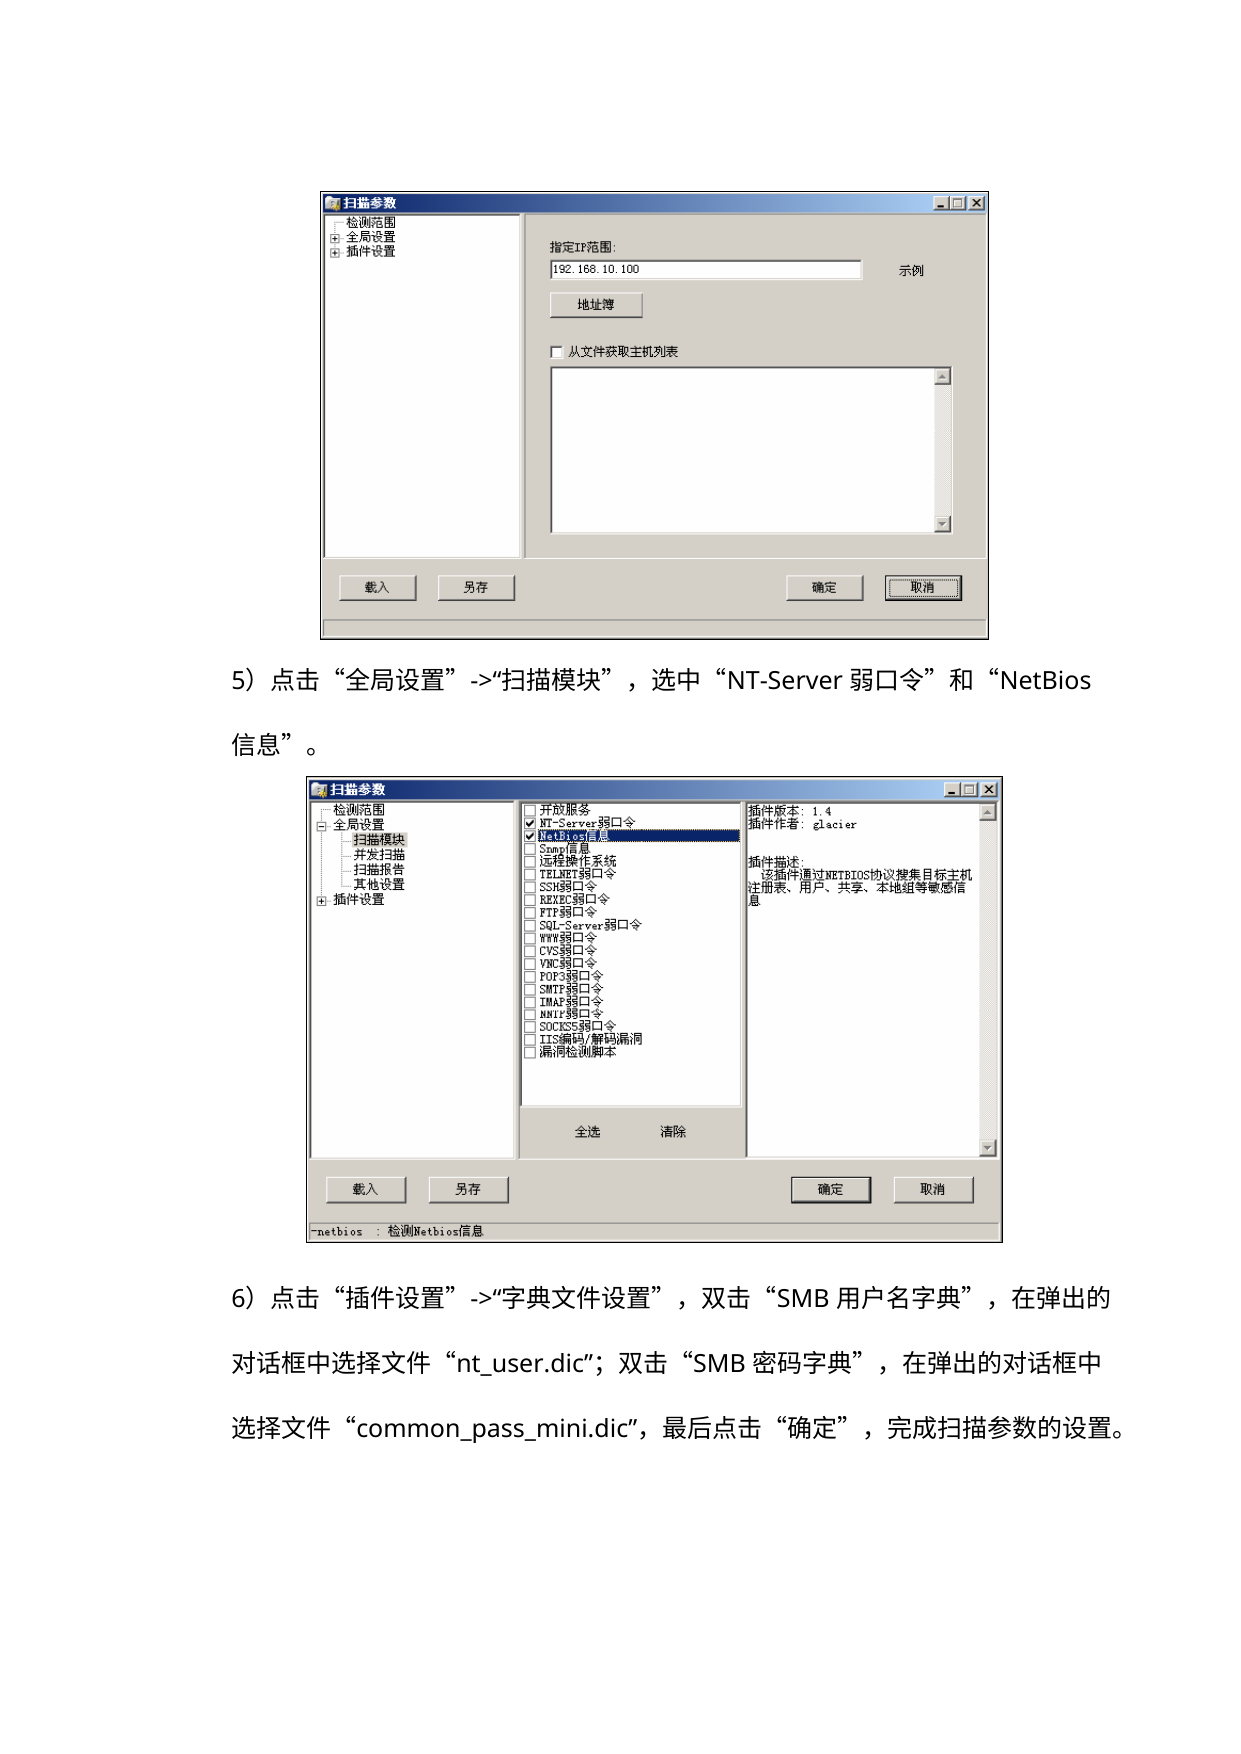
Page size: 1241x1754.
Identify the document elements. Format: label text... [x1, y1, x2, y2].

text 6）点击“插件设置”->“字典文件设置”，双击“SMB 用户名字典”，在弹出的对话框中选择文件“nt_user.dic”；双击“SMB 密码字典”，在弹出的对话框中选择文件“common_pass_mini.dic”，最后点击“确定”，完成扫描参数的设置。 [231, 1264, 1122, 1459]
text 5）点击“全局设置”->“扫描模块”，选中“NT-Server 弱口令”和“NetBios 信息”。 [231, 646, 1122, 776]
